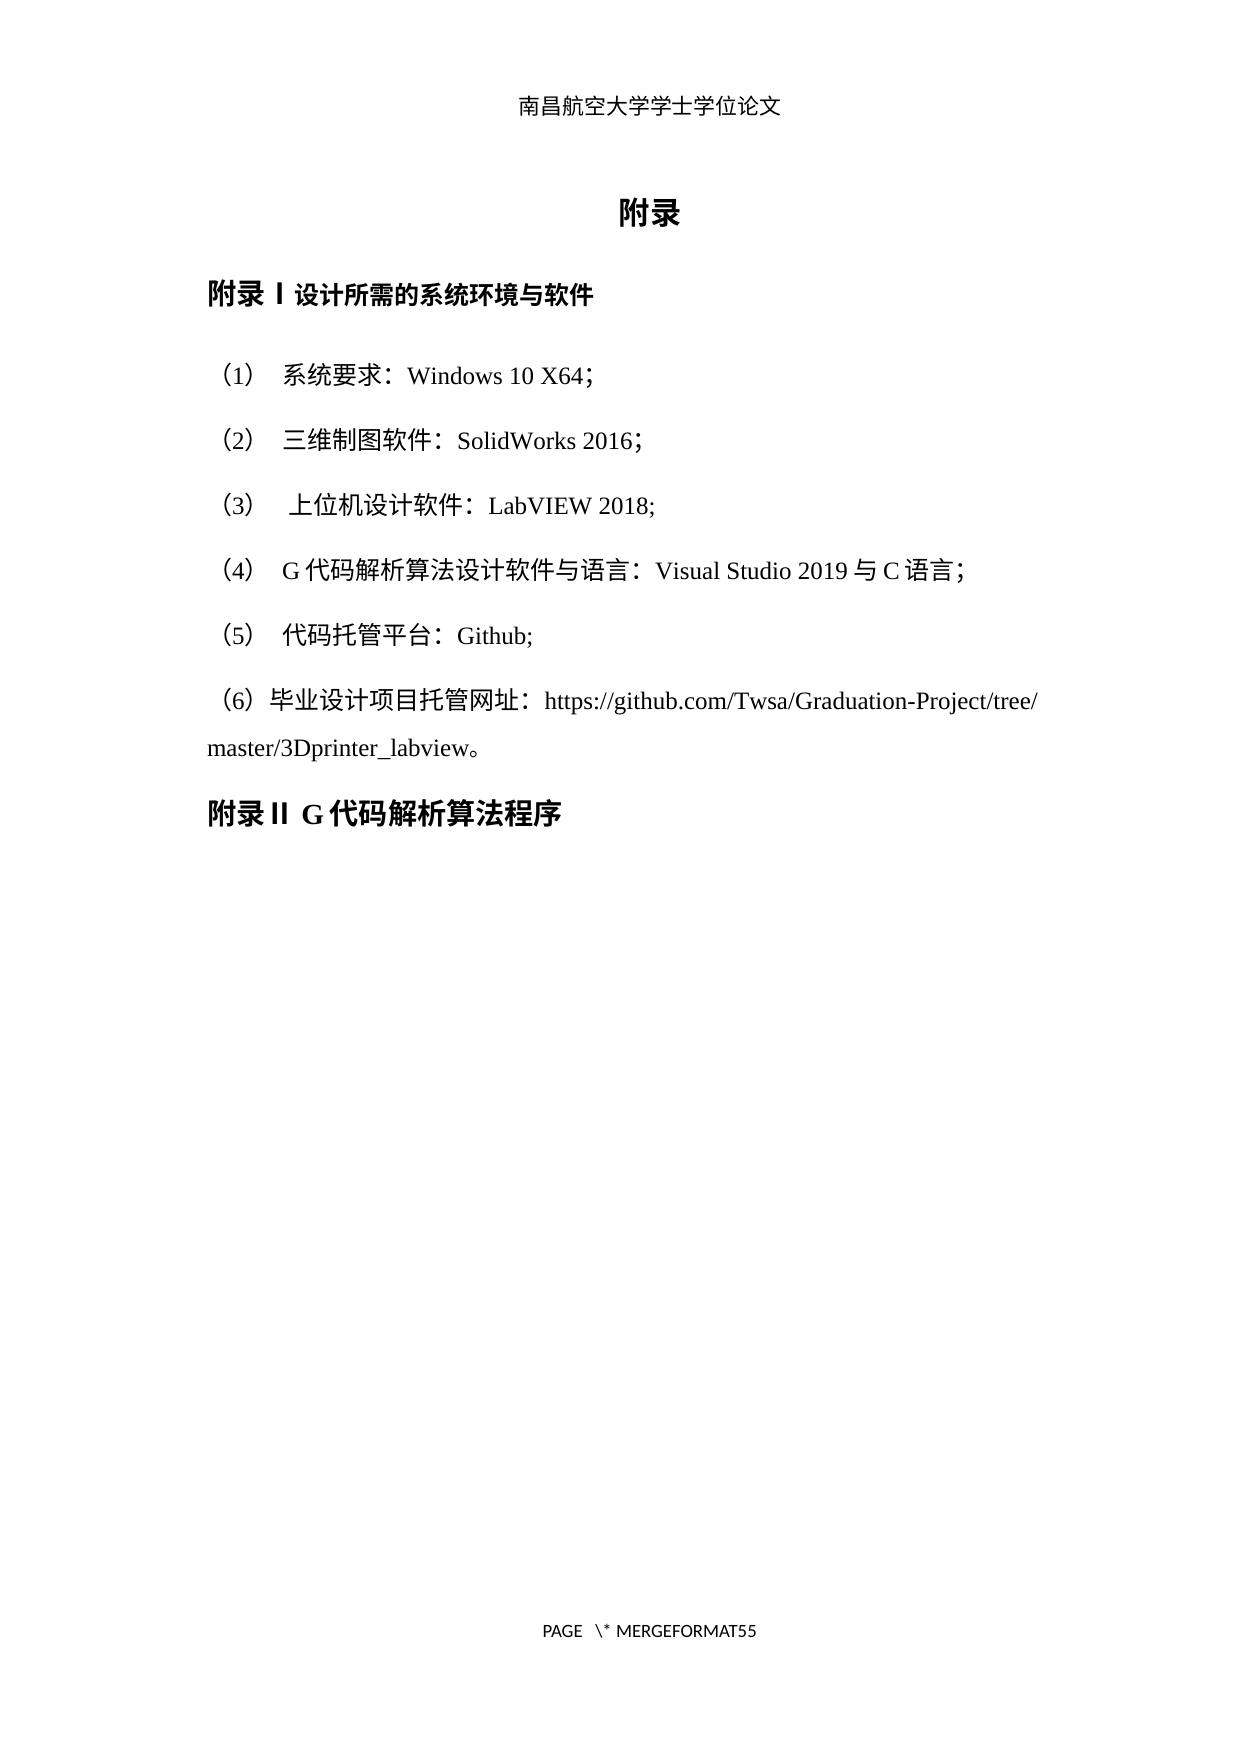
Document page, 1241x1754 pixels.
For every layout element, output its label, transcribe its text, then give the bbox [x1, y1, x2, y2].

subtitle 附录Ⅱ G代码解析算法程序 [207, 779, 1092, 844]
list 系统要求：Windows 10 X64； [207, 341, 1092, 406]
list 三维制图软件：SolidWorks 2016； [207, 406, 1092, 471]
list 代码托管平台：Github; [207, 601, 1092, 666]
subtitle 附录 [207, 178, 1092, 243]
list 上位机设计软件：LabVIEW 2018; [207, 471, 1092, 536]
subtitle 附录Ⅰ设计所需的系统环境与软件 [207, 259, 1092, 324]
text （6）毕业设计项目托管网址：https://github.com/Twsa/Graduation-Project/tree/master/3Dprinter_labview。 [207, 666, 1092, 763]
list G代码解析算法设计软件与语言：Visual Studio 2019与C语言； [207, 536, 1092, 601]
